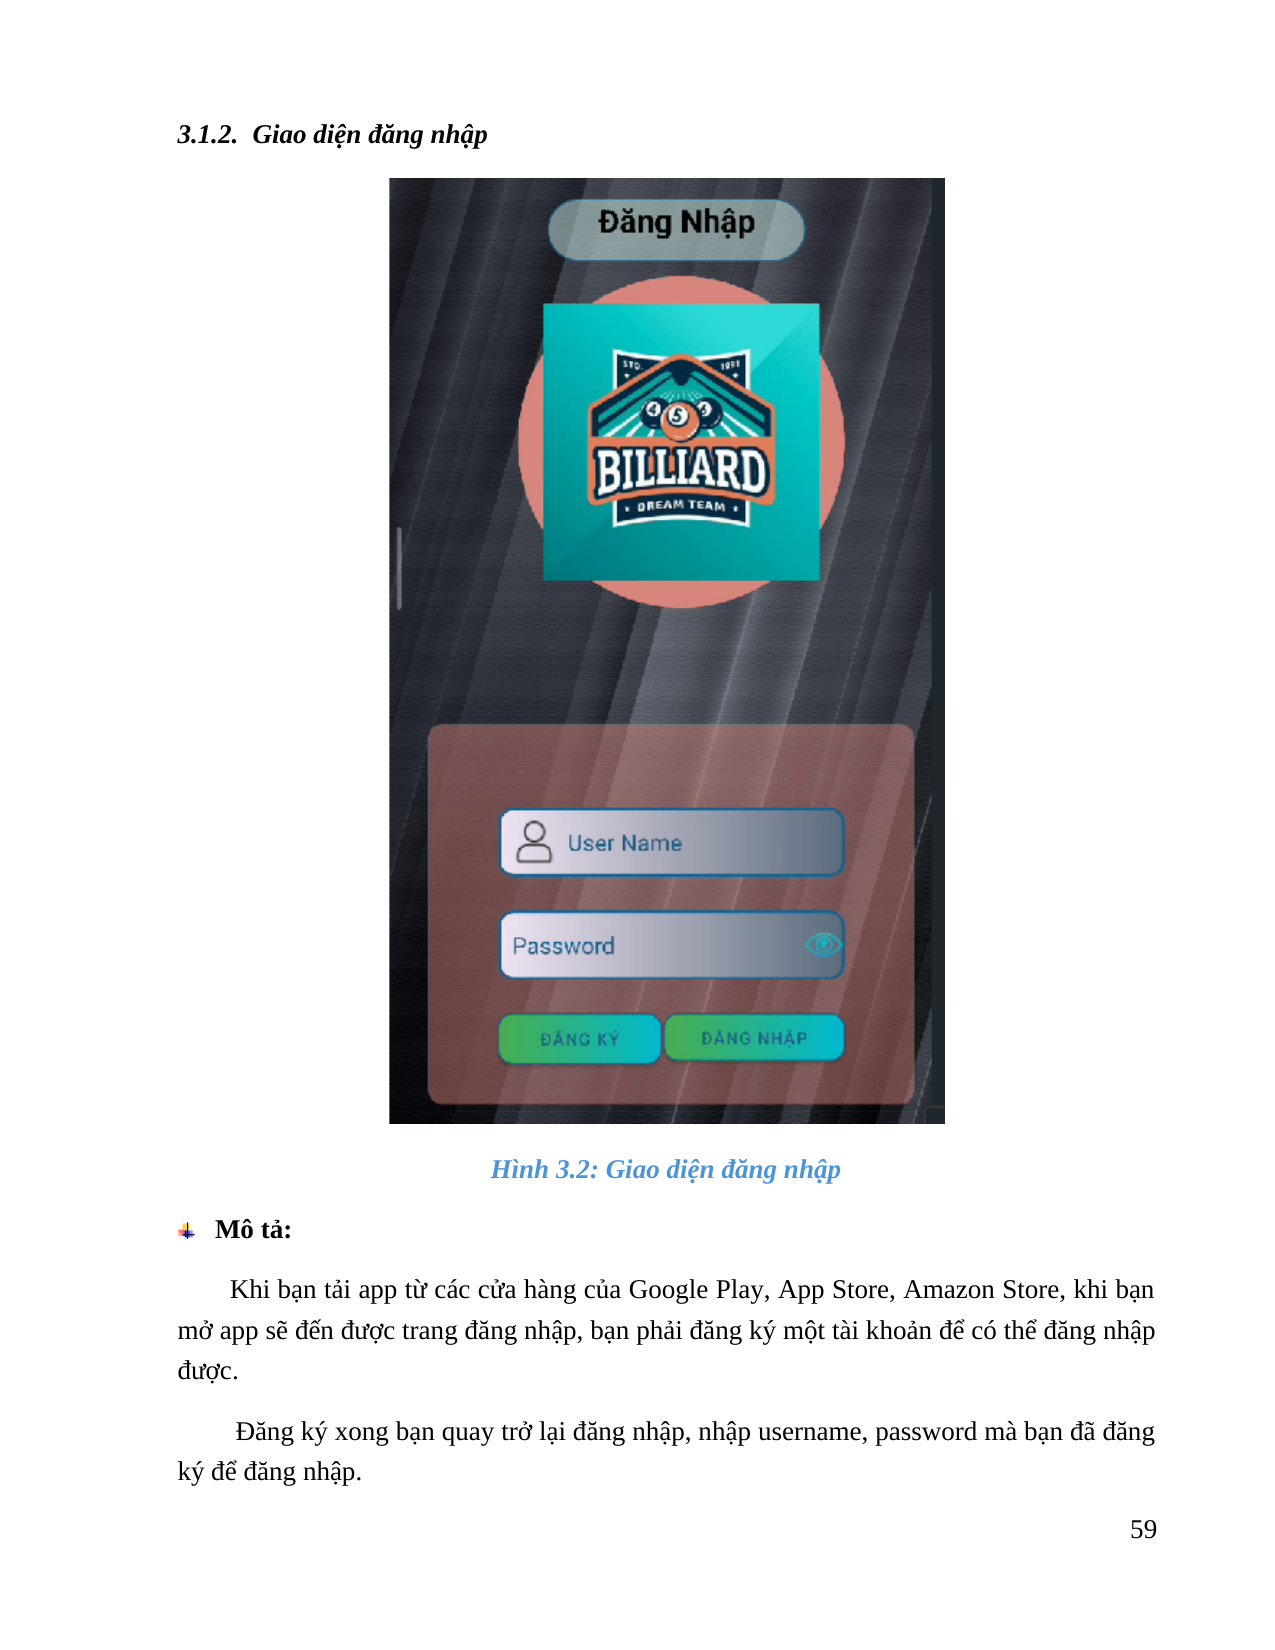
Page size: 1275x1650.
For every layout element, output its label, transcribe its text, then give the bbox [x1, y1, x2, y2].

list Mô tả: [177, 1213, 1157, 1244]
text Khi bạn tải app từ các cửa hàng của Google Play, App Store, Amazon Store, khi bạn mở app sẽ đến được trang đăng nhập, bạn phải đăng ký một tài khoản để có thể đăng nhập được. [177, 1274, 1157, 1386]
text Hình 3.2: Giao diện đăng nhập [177, 1153, 1157, 1184]
list Giao diện đăng nhập [177, 118, 1157, 149]
picture [389, 178, 945, 1124]
text Đăng ký xong bạn quay trở lại đăng nhập, nhập username, password mà bạn đã đăng ký để đăng nhập. [177, 1415, 1157, 1486]
picture [178, 1221, 195, 1239]
